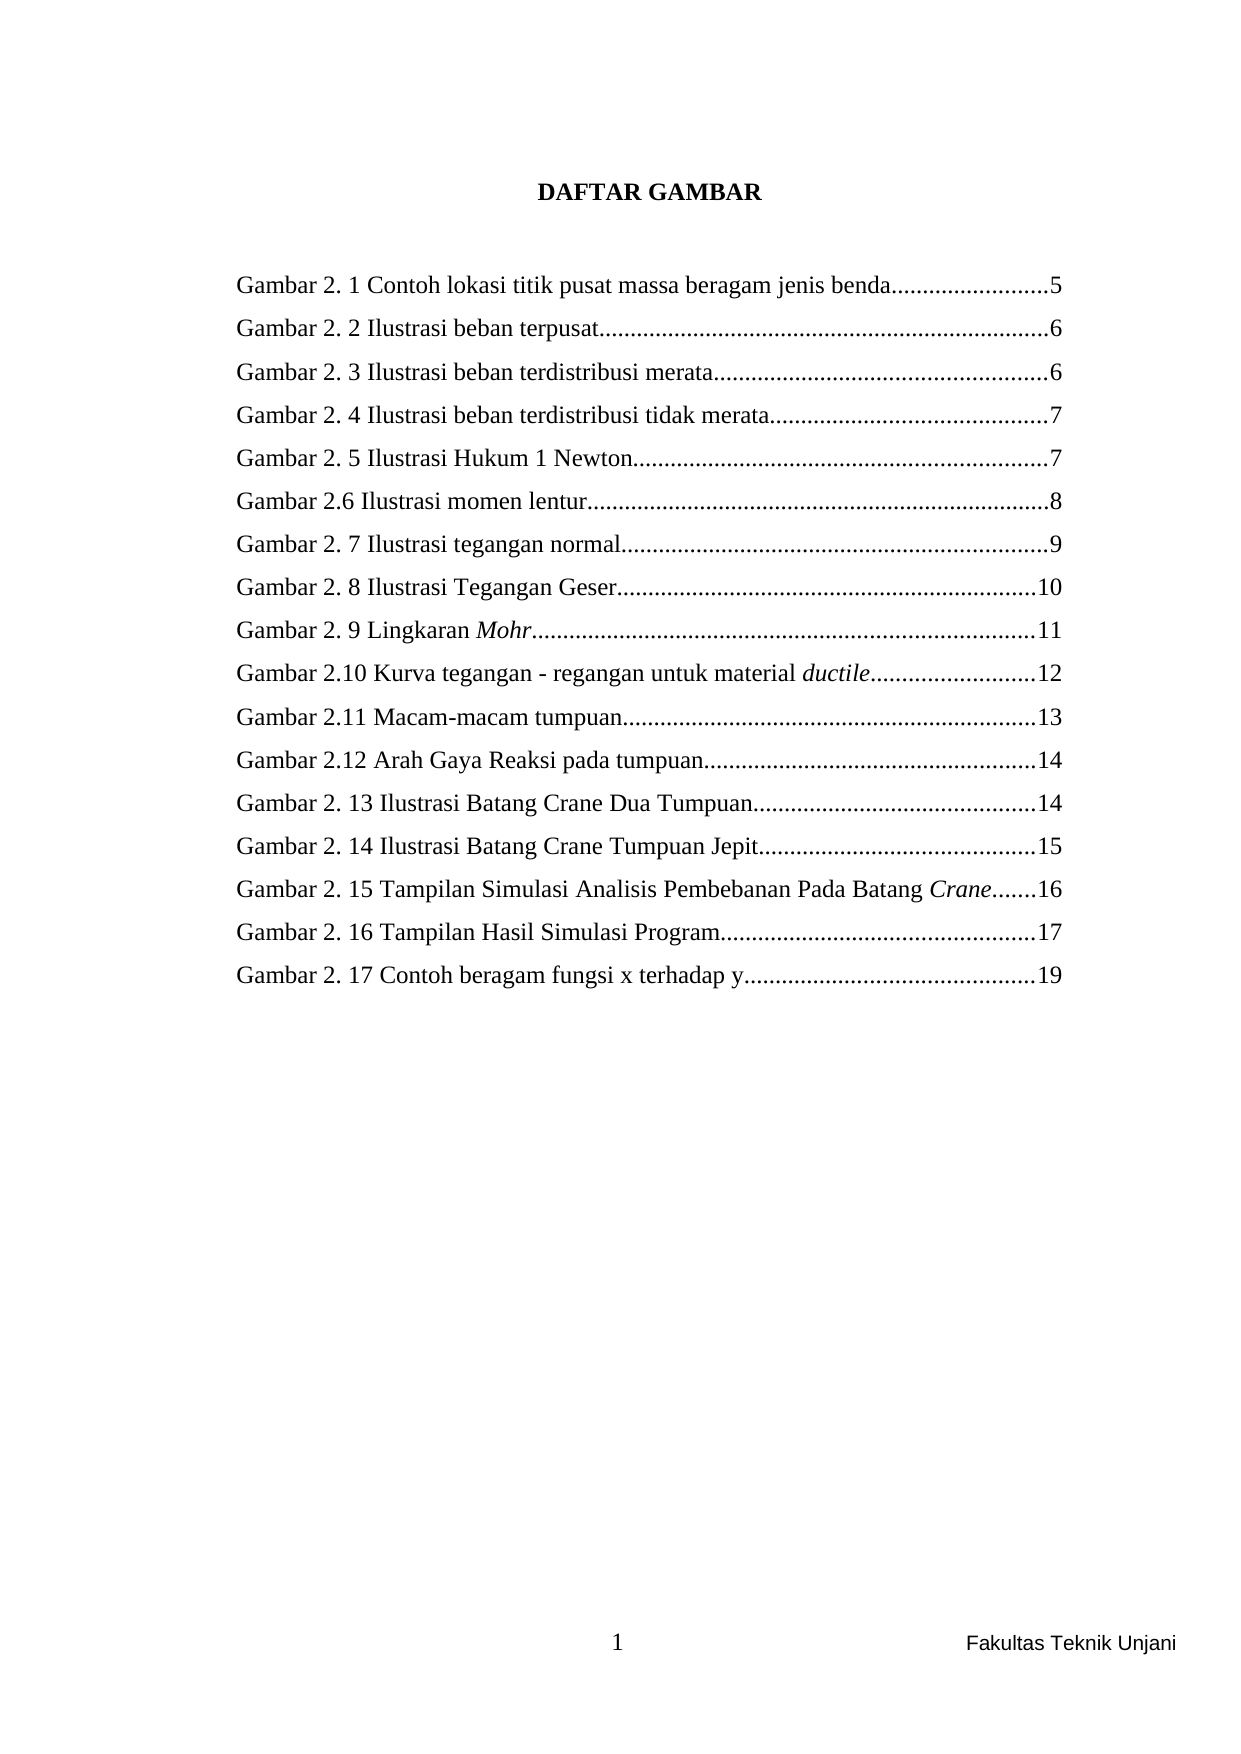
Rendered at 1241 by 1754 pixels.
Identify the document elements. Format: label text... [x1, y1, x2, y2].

text Gambar 2. 5 Ilustrasi Hukum 1 Newton 7 [236, 443, 1063, 472]
text Gambar 2. 13 Ilustrasi Batang Crane Dua Tumpuan 14 [236, 788, 1063, 817]
text Gambar 2. 17 Contoh beragam fungsi x terhadap y 19 [236, 960, 1063, 989]
text Gambar 2. 14 Ilustrasi Batang Crane Tumpuan Jepit 15 [236, 831, 1063, 860]
text Gambar 2.6 Ilustrasi momen lentur 8 [236, 486, 1063, 515]
text Gambar 2. 1 Contoh lokasi titik pusat massa beragam jenis benda 5 [236, 270, 1063, 299]
subtitle DAFTAR GAMBAR [236, 177, 1063, 206]
text Gambar 2. 4 Ilustrasi beban terdistribusi tidak merata 7 [236, 400, 1063, 428]
text Gambar 2. 3 Ilustrasi beban terdistribusi merata 6 [236, 357, 1063, 385]
text Gambar 2.10 Kurva tegangan - regangan untuk material ductile 12 [236, 658, 1063, 687]
text Gambar 2. 9 Lingkaran Mohr 11 [236, 615, 1063, 644]
text Gambar 2.12 Arah Gaya Reaksi pada tumpuan 14 [236, 745, 1063, 773]
text Gambar 2. 7 Ilustrasi tegangan normal 9 [236, 529, 1063, 558]
text Gambar 2. 16 Tampilan Hasil Simulasi Program 17 [236, 917, 1063, 946]
text Gambar 2. 15 Tampilan Simulasi Analisis Pembebanan Pada Batang Crane 16 [236, 874, 1063, 903]
text Gambar 2. 8 Ilustrasi Tegangan Geser 10 [236, 572, 1063, 601]
text Gambar 2.11 Macam-macam tumpuan 13 [236, 702, 1063, 730]
text Gambar 2. 2 Ilustrasi beban terpusat 6 [236, 313, 1063, 342]
